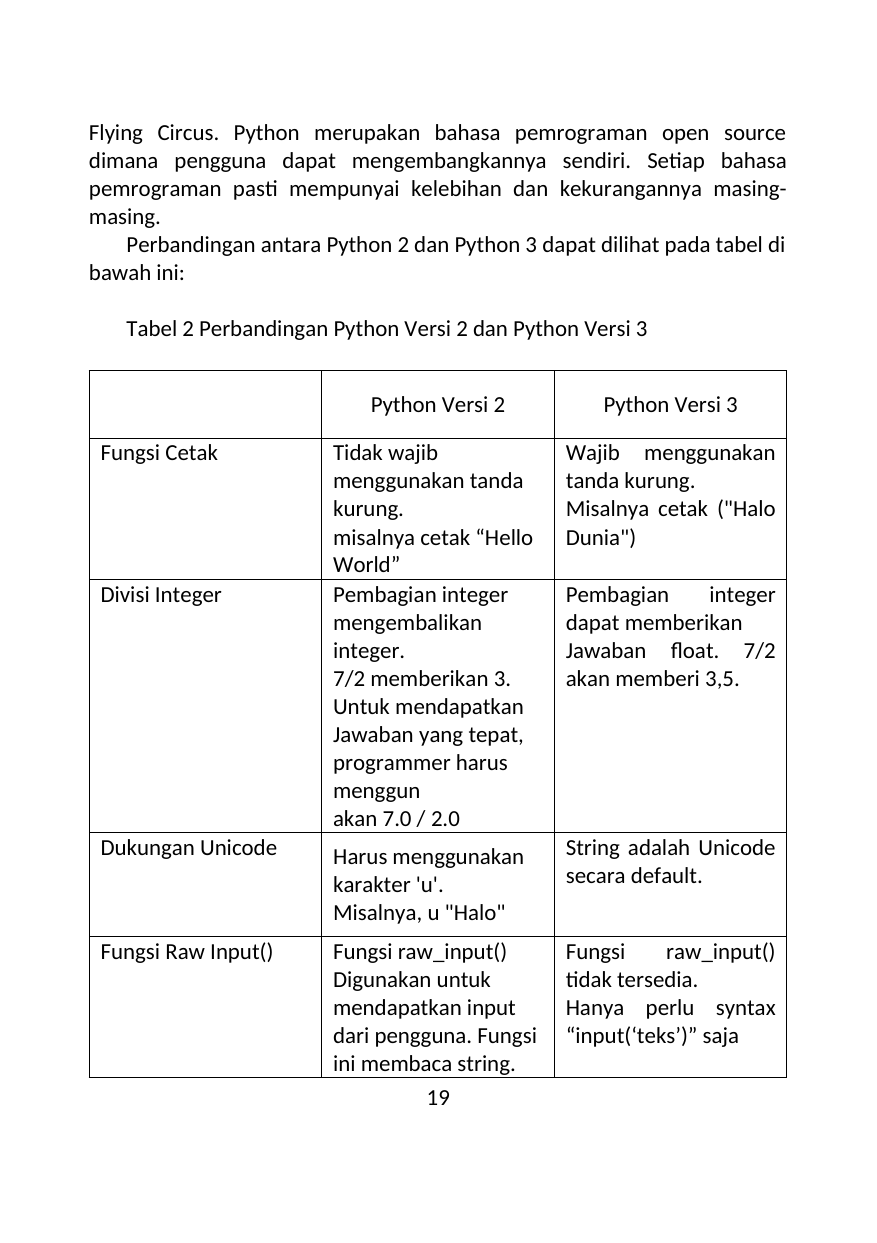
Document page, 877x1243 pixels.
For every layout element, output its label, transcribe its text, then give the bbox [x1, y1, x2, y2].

table_header [90, 371, 321, 437]
table_cell Fungsi Cetak [90, 439, 321, 579]
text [89, 118, 787, 230]
table_cell Pembagian integer mengembalikan integer. 7/2 memberikan 3. Untuk mendapatkan Jawaban yang tepat, programmer harus menggun akan 7.0 / 2.0 [322, 580, 554, 832]
table_cell Fungsi raw_input() Digunakan untuk mendapatkan input dari pengguna. Fungsi ini membaca string. [322, 937, 554, 1077]
text Tabel 2 Perbandingan Python Versi 2 dan Python Versi 3 [89, 314, 787, 342]
table_cell Wajib menggunakan tanda kurung. Misalnya cetak ("Halo Dunia") [555, 439, 786, 579]
table_header Python Versi 2 [322, 371, 554, 437]
table_cell Fungsi Raw Input() [90, 937, 321, 1077]
text Perbandingan antara Python 2 dan Python 3 dapat dilihat pada tabel di bawah ini: [89, 230, 787, 286]
table_cell Pembagian integer dapat memberikan Jawaban float. 7/2 akan memberi 3,5. [555, 580, 786, 832]
table_cell Tidak wajib menggunakan tanda kurung. misalnya cetak “Hello World” [322, 439, 554, 579]
table_cell Dukungan Unicode [90, 833, 321, 936]
table_cell String adalah Unicode secara default. [555, 833, 786, 936]
table_cell Fungsi raw_input() tidak tersedia. Hanya perlu syntax “input(‘teks’)” saja [555, 937, 786, 1077]
table_header Python Versi 3 [555, 371, 786, 437]
table_cell Divisi Integer [90, 580, 321, 832]
table_cell Harus menggunakan karakter 'u'. Misalnya, u "Halo" [322, 833, 554, 936]
